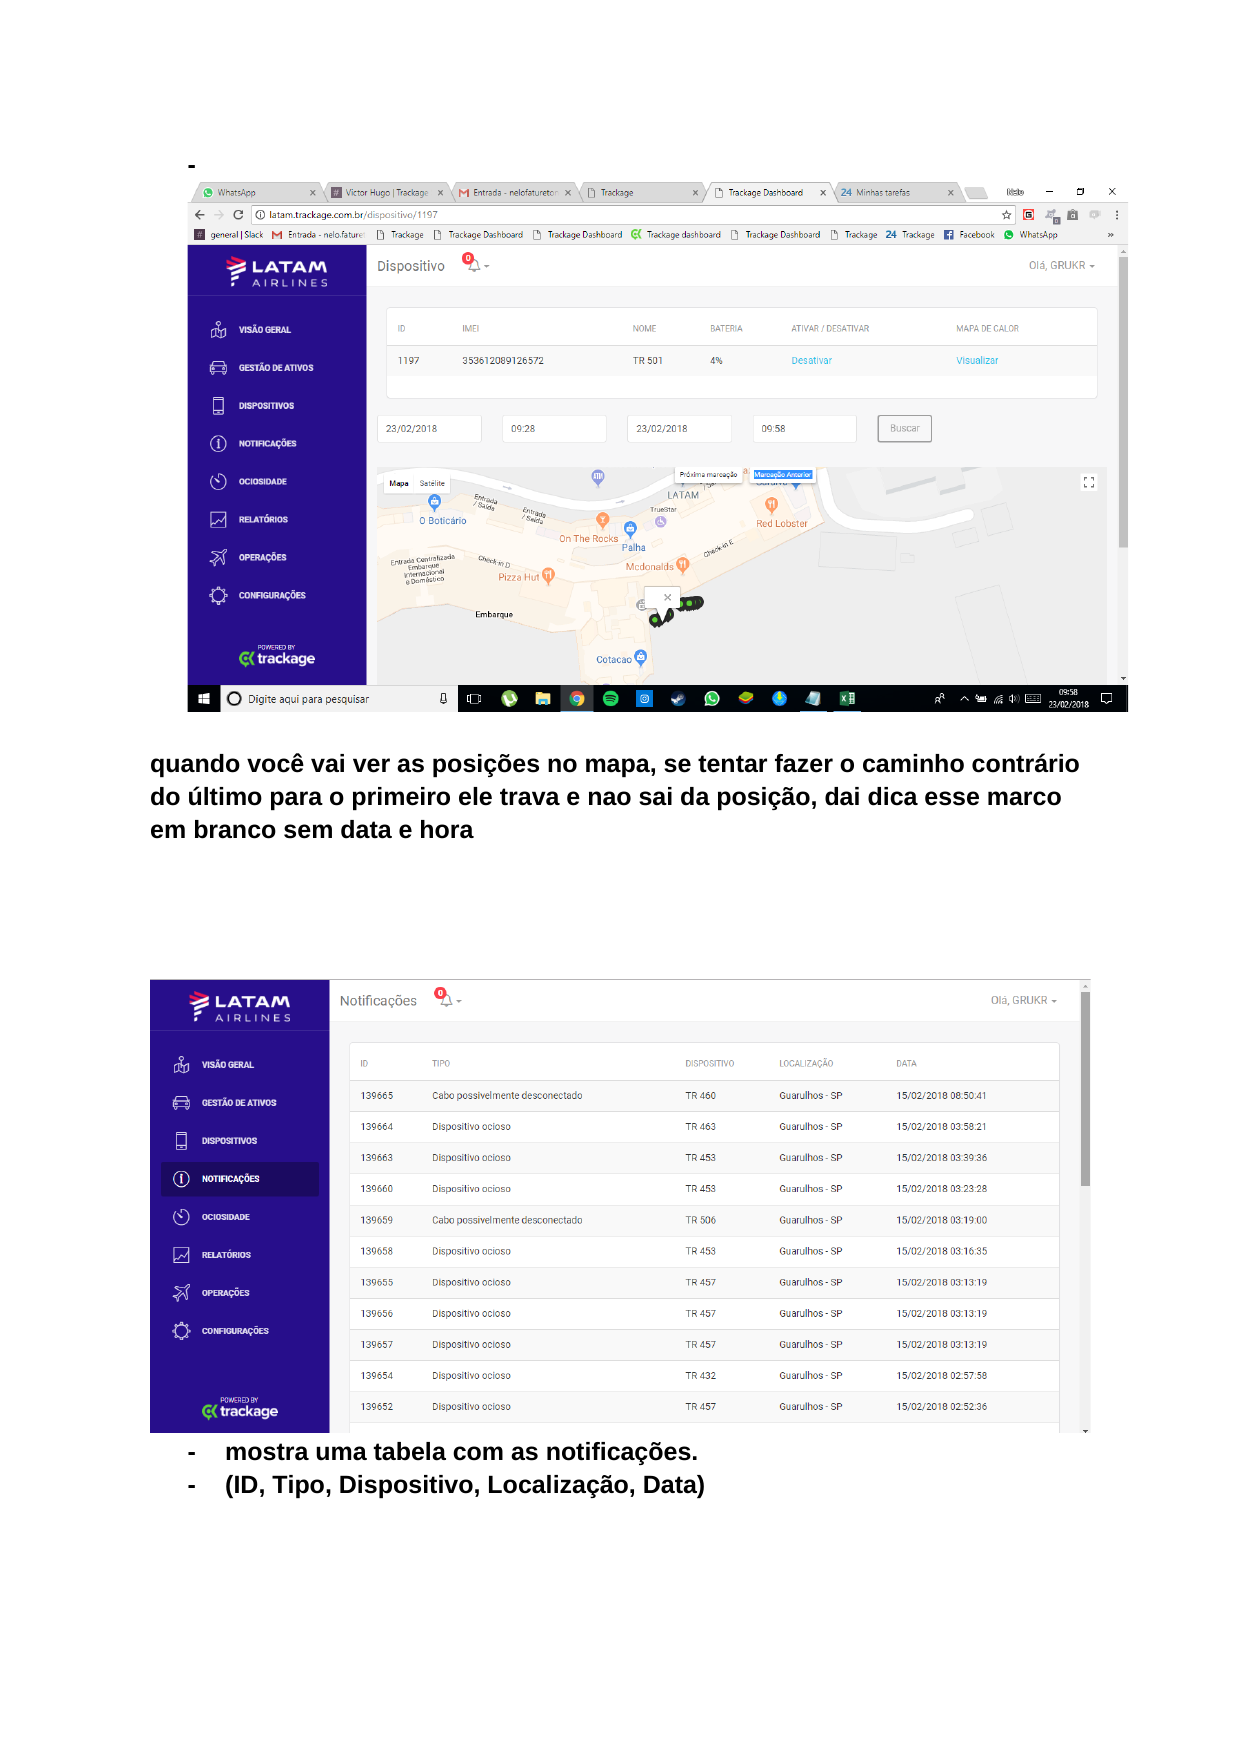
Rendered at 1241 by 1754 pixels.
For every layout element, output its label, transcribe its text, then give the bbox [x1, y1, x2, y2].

text quando você vai ver as posições no mapa, se tentar fazer o caminho contrário do último para o primeiro ele trava e nao sai da posição, dai dica esse marco em branco sem data e hora [150, 749, 1090, 843]
list (ID, Tipo, Dispositivo, Localização, Data) [187, 1470, 1090, 1498]
picture [150, 979, 1091, 1433]
list mostra uma tabela com as notificações. [187, 1437, 1090, 1466]
picture [187, 182, 1129, 712]
